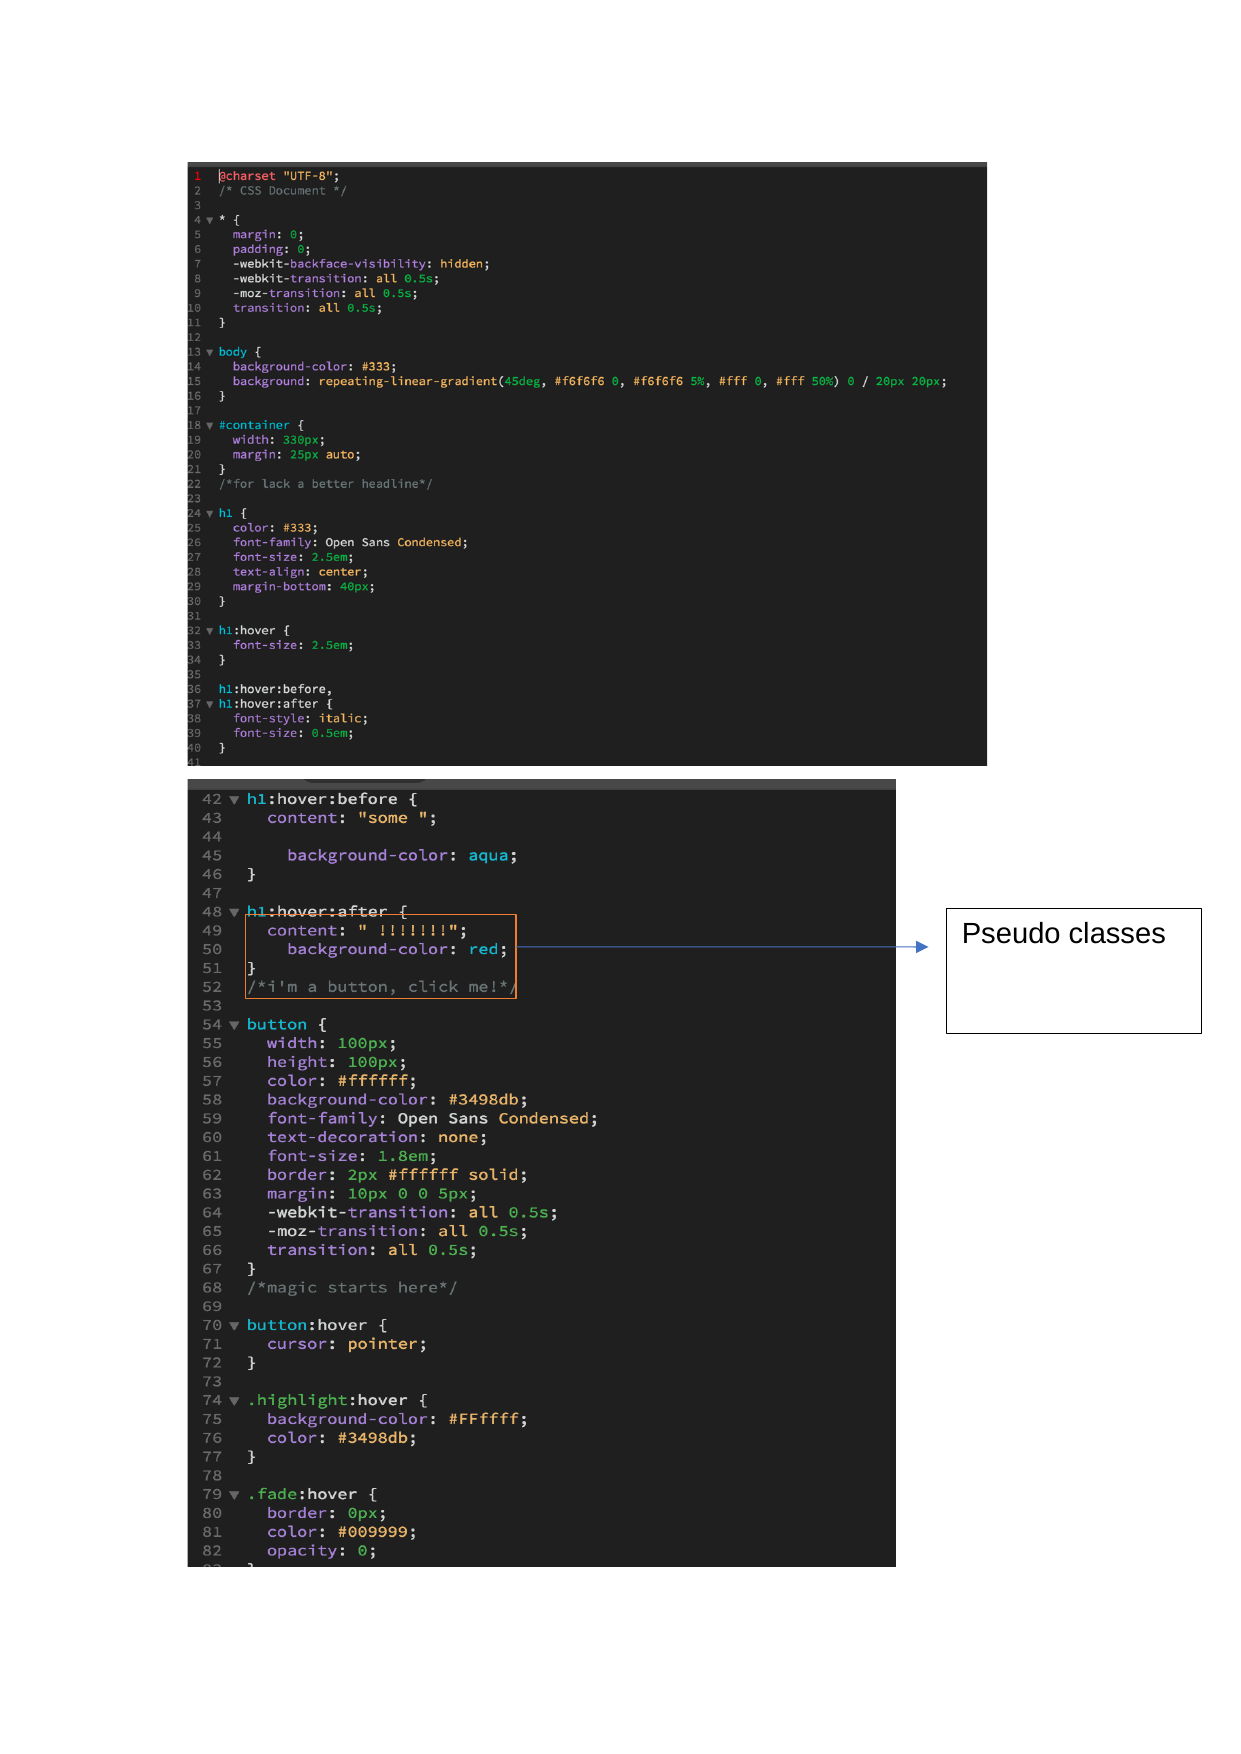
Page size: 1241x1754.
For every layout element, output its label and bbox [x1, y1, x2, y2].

picture [187, 162, 988, 766]
picture [187, 779, 896, 1567]
picture [246, 915, 515, 998]
